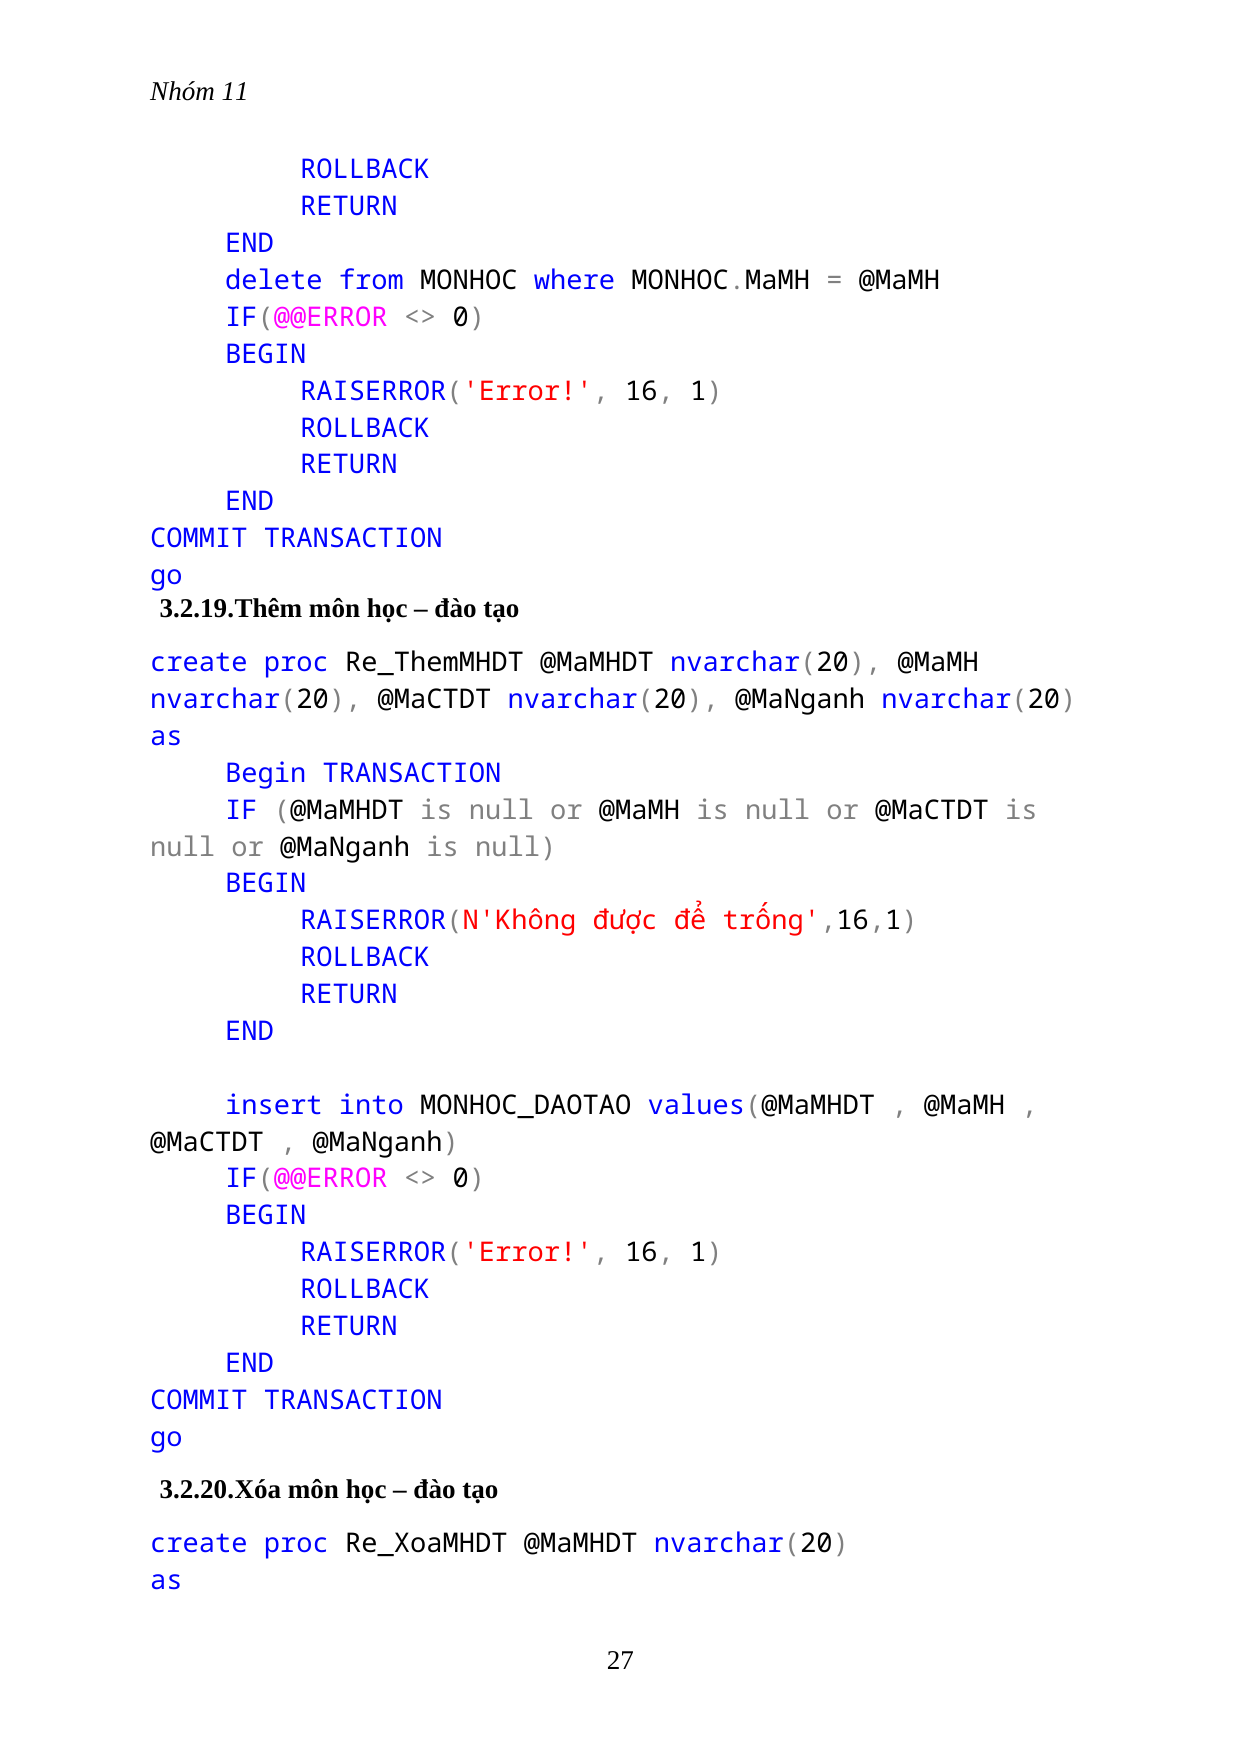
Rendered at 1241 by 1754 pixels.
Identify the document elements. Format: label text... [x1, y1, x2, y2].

text create proc Re_XoaMHDT @MaMHDT nvarchar(20) [150, 1524, 1090, 1561]
text as [150, 716, 1090, 753]
text insert into MONHOC_DAOTAO values(@MaMHDT , @MaMH , @MaCTDT , @MaNganh) [150, 1085, 1090, 1159]
text ROLLBACK [150, 150, 1090, 187]
text END [150, 224, 1090, 261]
text go [150, 1417, 1090, 1454]
text BEGIN [150, 334, 1090, 371]
text RETURN [150, 1306, 1090, 1343]
text RETURN [150, 974, 1090, 1011]
text RETURN [150, 187, 1090, 224]
list Thêm môn học – đào tạo [159, 592, 1090, 624]
text BEGIN [150, 864, 1090, 901]
text Begin TRANSACTION [150, 753, 1090, 790]
text ROLLBACK [150, 1269, 1090, 1306]
text COMMIT TRANSACTION [150, 1380, 1090, 1417]
text ROLLBACK [150, 408, 1090, 445]
text RETURN [150, 445, 1090, 482]
text RAISERROR('Error!', 16, 1) [150, 1233, 1090, 1269]
text END [150, 1343, 1090, 1380]
text RAISERROR(N'Không được để trống',16,1) [150, 901, 1090, 938]
text RAISERROR('Error!', 16, 1) [150, 371, 1090, 408]
text COMMIT TRANSACTION [150, 519, 1090, 556]
text IF (@MaMHDT is null or @MaMH is null or @MaCTDT is null or @MaNganh is null) [150, 790, 1090, 864]
text delete from MONHOC where MONHOC.MaMH = @MaMH [150, 261, 1090, 297]
text BEGIN [150, 1196, 1090, 1233]
text go [150, 556, 1090, 592]
text ROLLBACK [150, 938, 1090, 974]
text END [150, 1011, 1090, 1048]
text create proc Re_ThemMHDT @MaMHDT nvarchar(20), @MaMH nvarchar(20), @MaCTDT nvarchar(20), @MaNganh nvarchar(20) [150, 643, 1090, 716]
text as [150, 1561, 1090, 1597]
list Xóa môn học – đào tạo [159, 1473, 1090, 1505]
text END [150, 482, 1090, 519]
text IF(@@ERROR <> 0) [150, 1159, 1090, 1196]
text IF(@@ERROR <> 0) [150, 297, 1090, 334]
